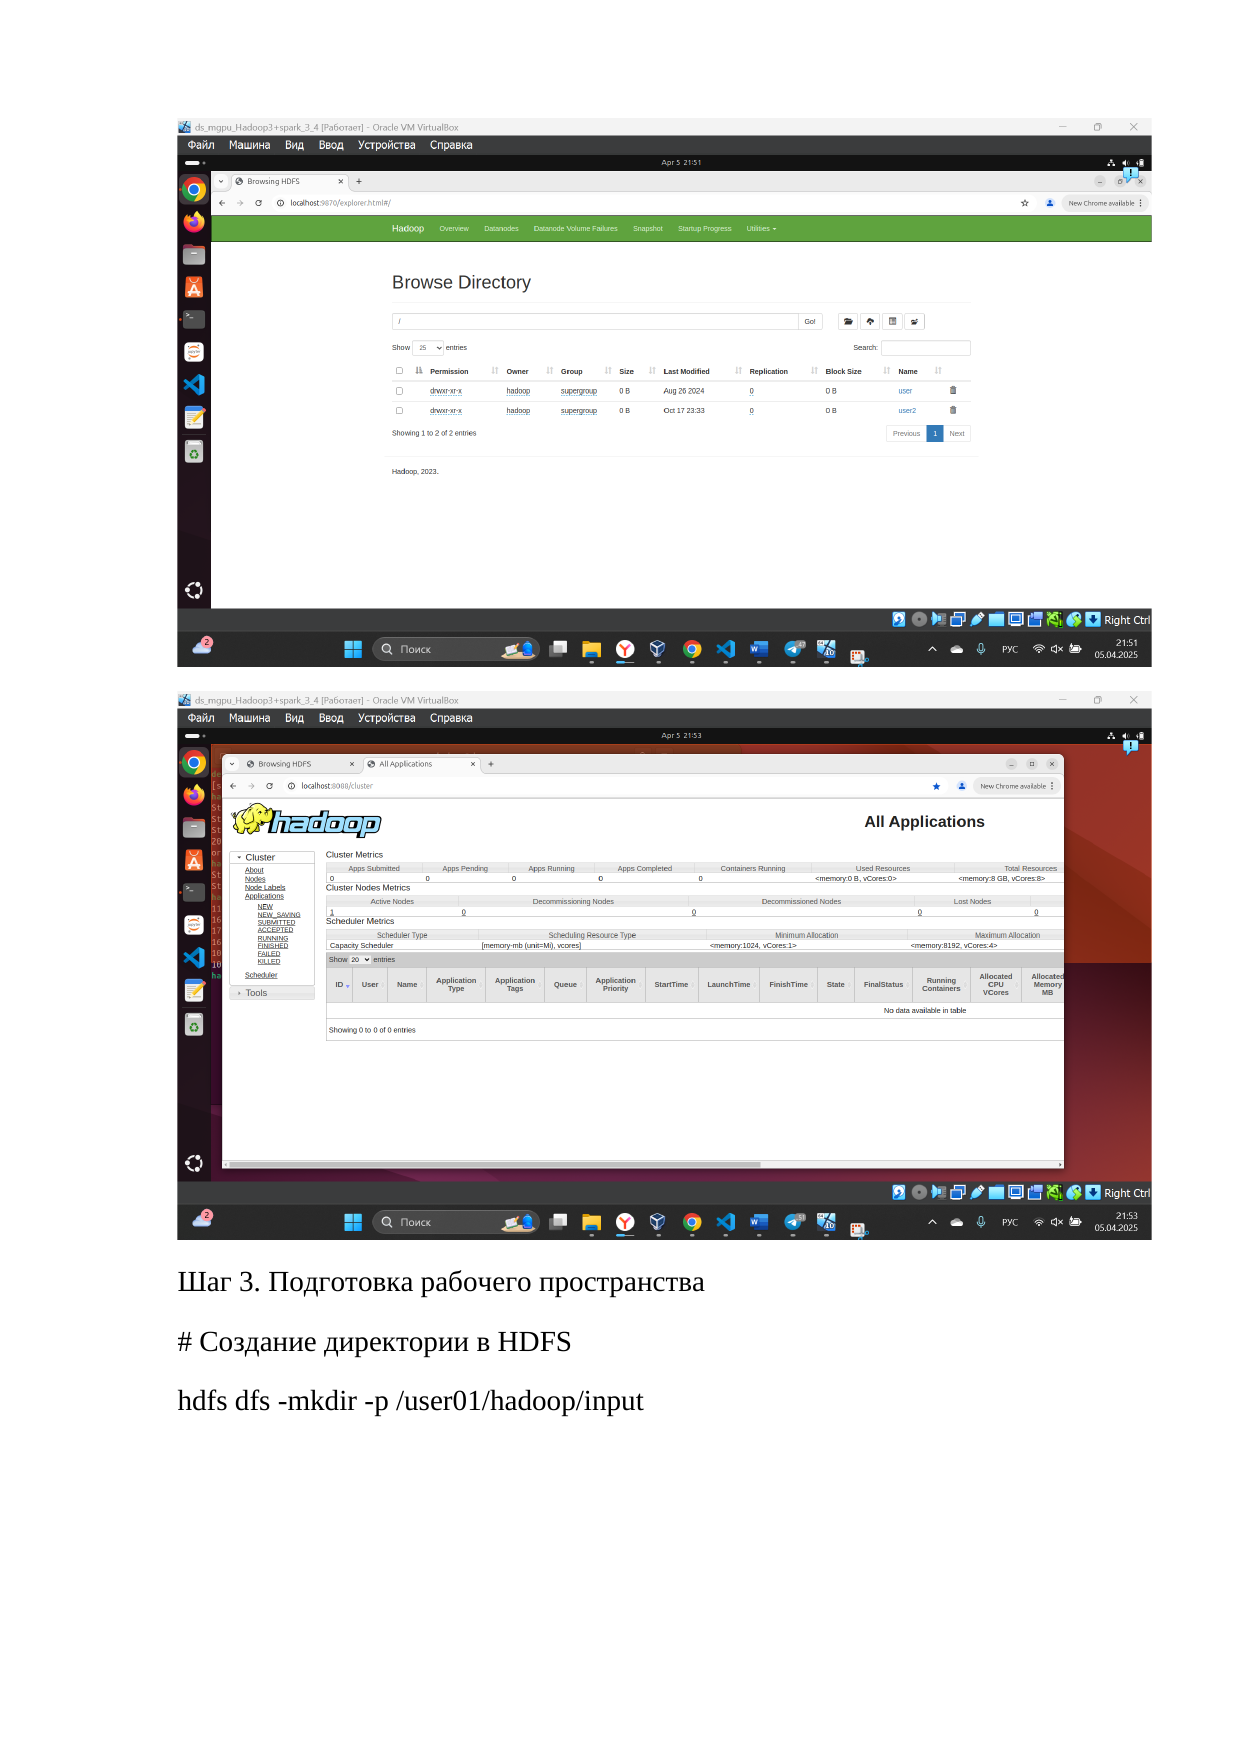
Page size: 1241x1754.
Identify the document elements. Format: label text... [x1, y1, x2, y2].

text Шаг 3. Подготовка рабочего пространства [177, 1264, 1152, 1298]
picture [177, 118, 1152, 667]
text hdfs dfs -mkdir -p /user01/hadoop/input [177, 1383, 1152, 1417]
picture [177, 691, 1152, 1240]
text # Создание директории в HDFS [177, 1324, 1152, 1357]
